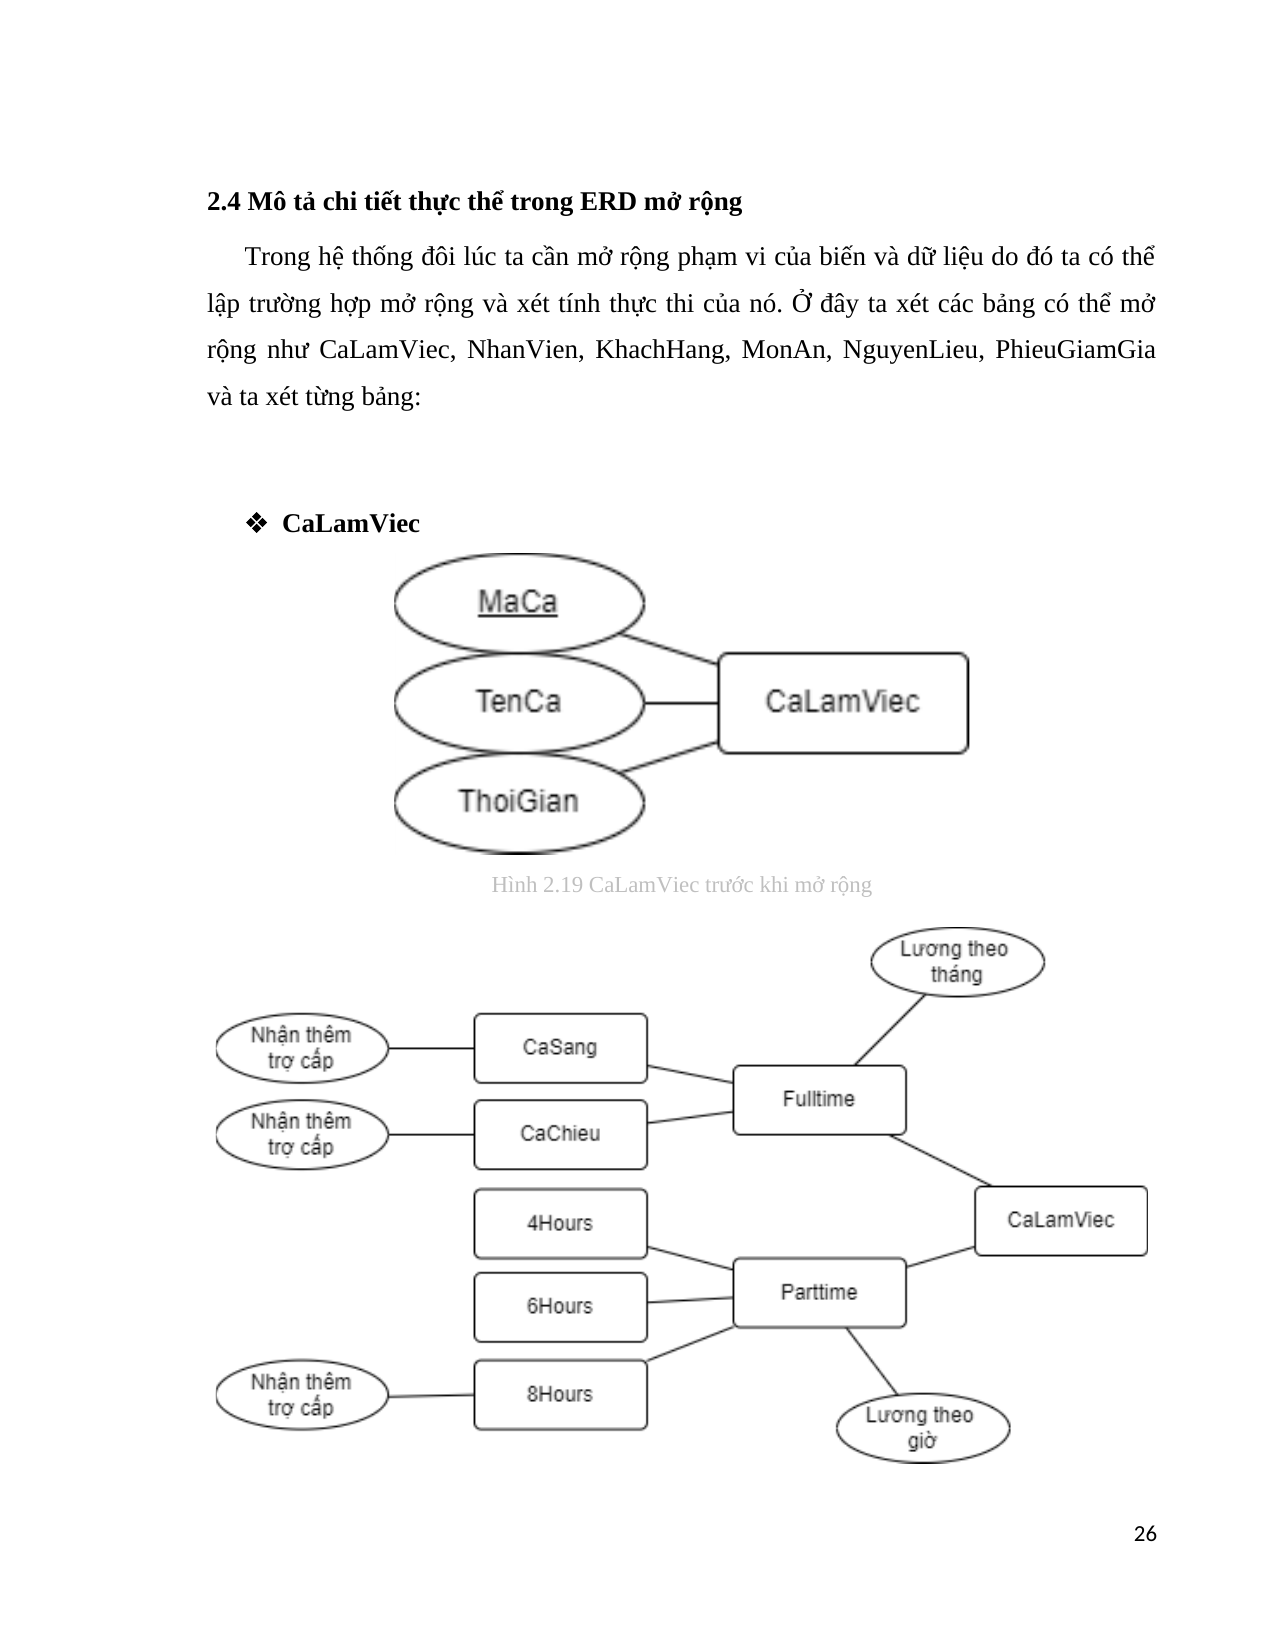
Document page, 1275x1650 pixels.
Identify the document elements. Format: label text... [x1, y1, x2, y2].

text Hình 2.19 CaLamViec trước khi mở rộng [207, 872, 1157, 898]
picture [215, 927, 1148, 1464]
text Trong hệ thống đôi lúc ta cần mở rộng phạm vi của biến và dữ liệu do đó ta có thể lập trường hợp mở rộng và xét tính thực thi của nó. Ở đây ta xét các bảng có thể mở rộng như CaLamViec, NhanVien, KhachHang, MonAn, NguyenLieu, PhieuGiamGia và ta xét từng bảng: [207, 240, 1157, 411]
picture [394, 553, 970, 855]
subtitle 2.4 Mô tả chi tiết thực thể trong ERD mở rộng [207, 185, 1157, 216]
list CaLamViec [244, 507, 1157, 538]
